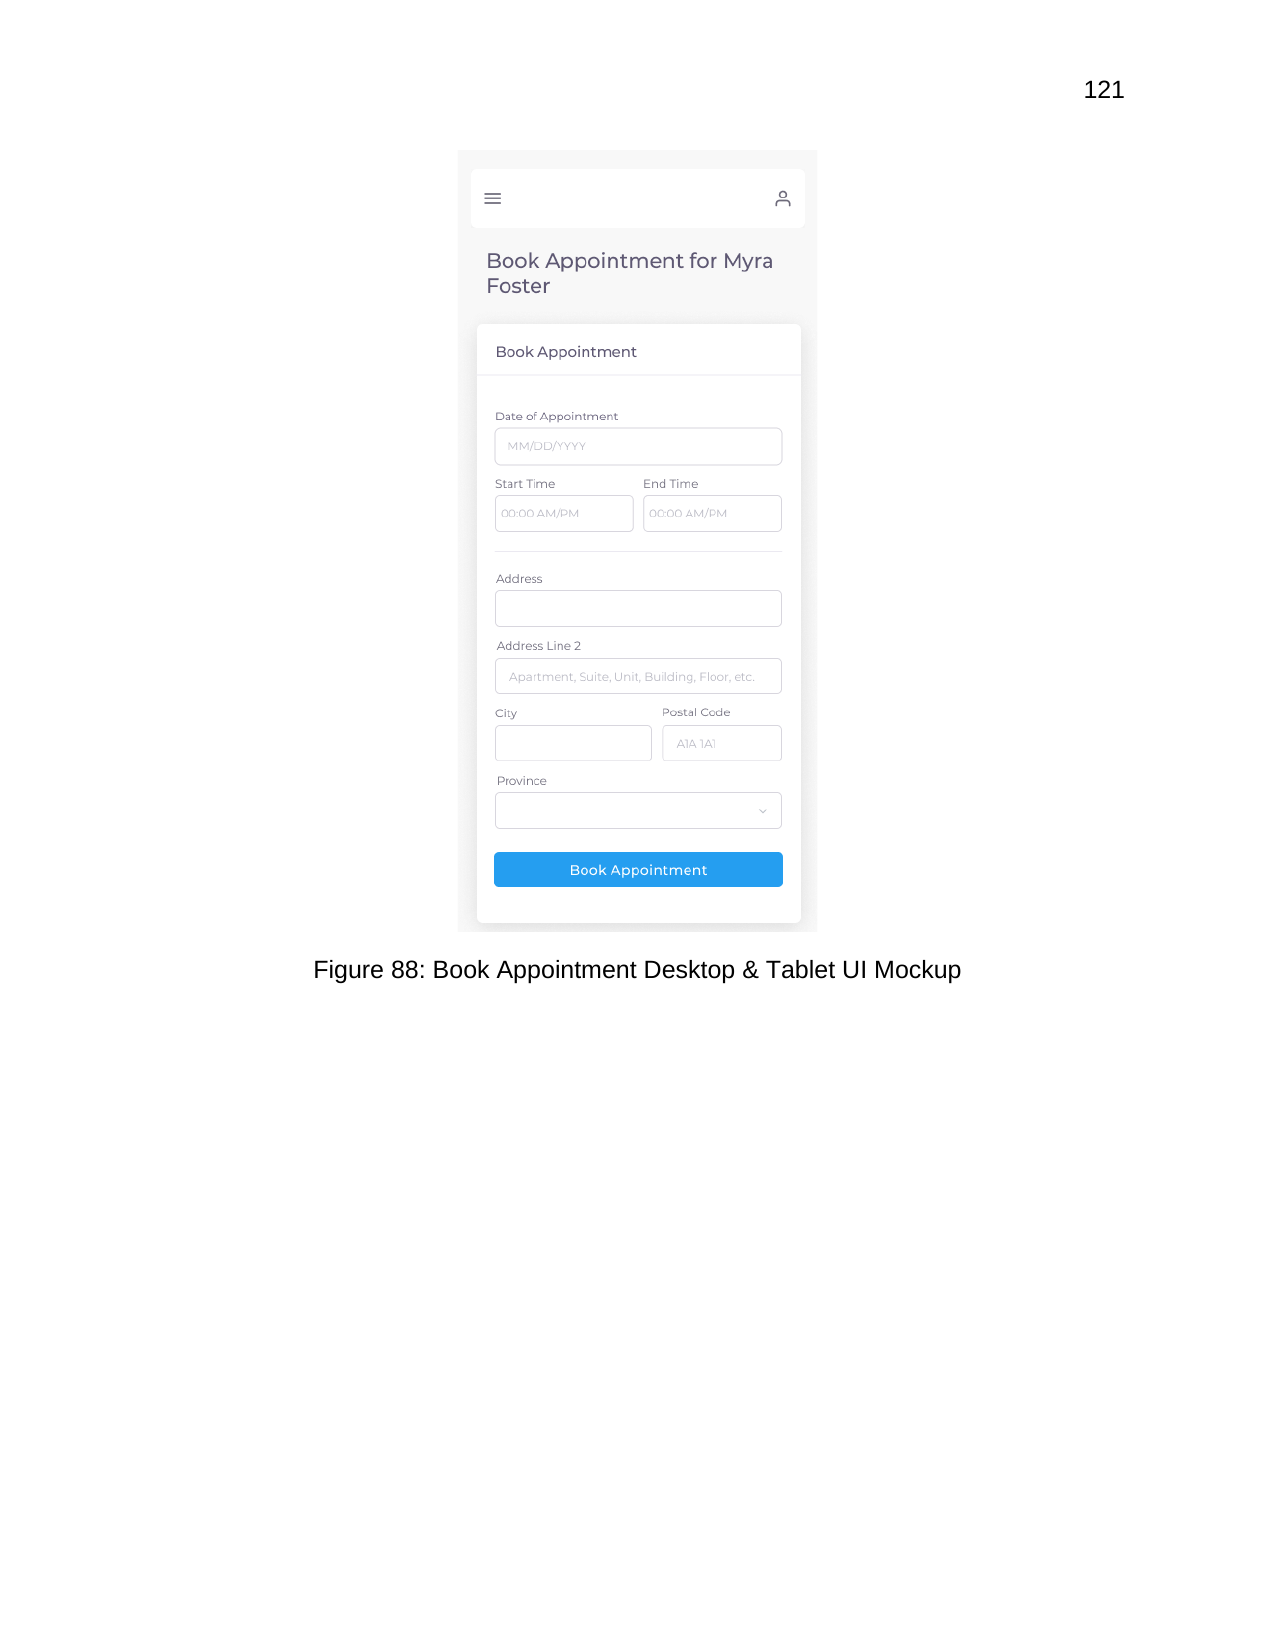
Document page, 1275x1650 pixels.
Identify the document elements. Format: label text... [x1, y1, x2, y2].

picture [457, 150, 818, 932]
text Figure 88: Book Appointment Desktop & Tablet UI Mockup [150, 955, 1125, 983]
